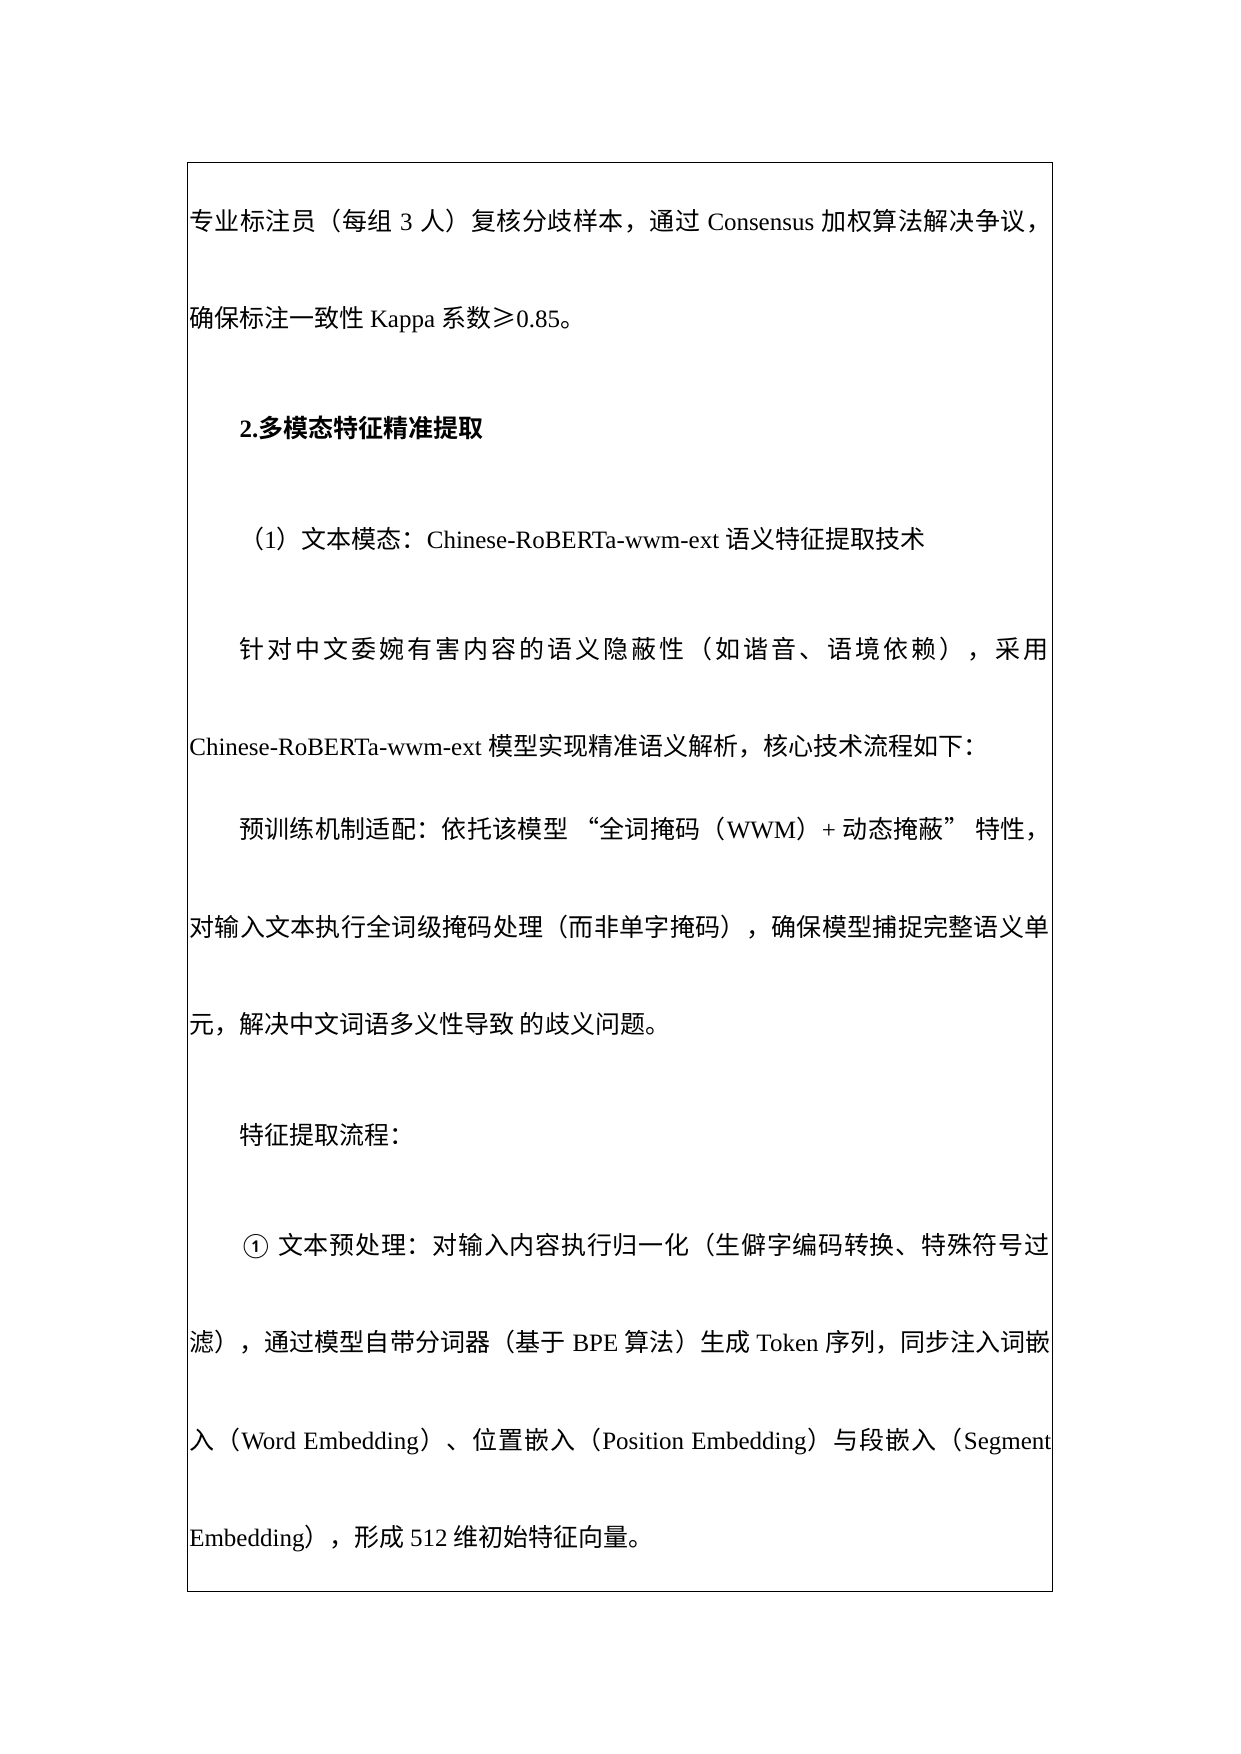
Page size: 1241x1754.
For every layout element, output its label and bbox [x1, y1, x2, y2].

table_cell [188, 163, 1052, 1591]
